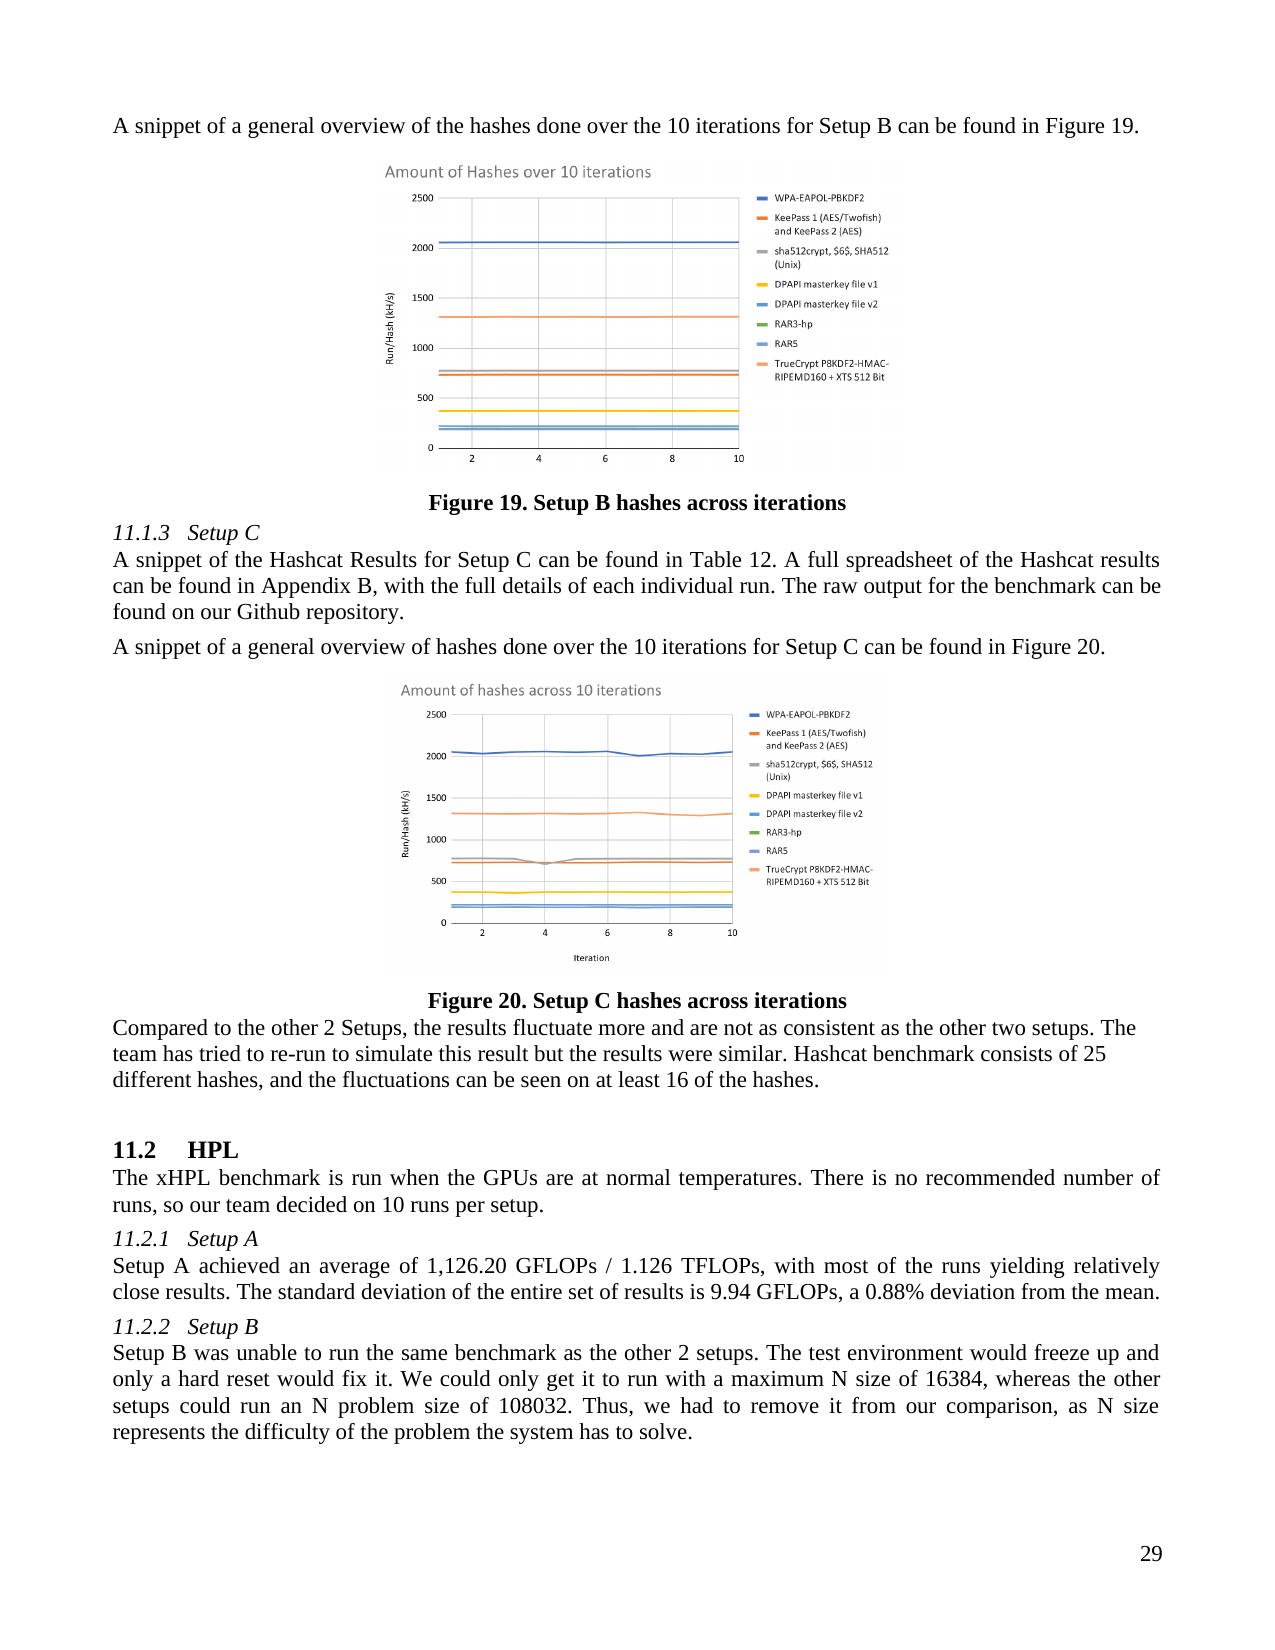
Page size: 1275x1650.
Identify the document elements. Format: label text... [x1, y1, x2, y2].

subtitle Setup A [112, 1225, 1162, 1252]
subtitle Setup B [112, 1313, 1162, 1339]
subtitle Figure 19. Setup B hashes across iterations [112, 489, 1162, 515]
text Setup A achieved an average of 1,126.20 GFLOPs / 1.126 TFLOPs, with most of the runs yielding relatively close results. The standard deviation of the entire set of results is 9.94 GFLOPs, a 0.88% deviation from the mean. [112, 1252, 1162, 1304]
text A snippet of the Hashcat Results for Setup C can be found in Table 12. A full spreadsheet of the Hashcat results can be found in Appendix B, with the full details of each individual run. The raw output for the benchmark can be found on our Github repository. [112, 546, 1162, 625]
subtitle Figure 20. Setup C hashes across iterations [112, 987, 1162, 1013]
text A snippet of a general overview of the hashes done over the 10 iterations for Setup B can be found in Figure 19. [112, 112, 1162, 139]
picture [368, 147, 907, 481]
text Setup B was unable to run the same benchmark as the other 2 setups. The test environment would freeze up and only a hard reset would fix it. We could only get it to run with a maximum N size of 16384, whereas the other setups could run an N problem size of 108032. Thus, we had to remove it from our comparison, as N size represents the difficulty of the problem the system has to solve. [112, 1339, 1162, 1444]
text A snippet of a general overview of hashes done over the 10 iterations for Setup C can be found in Figure 20. [112, 633, 1162, 659]
text Compared to the other 2 Setups, the results fluctuate more and are not as consistent as the other two setups. The team has tried to re-run to simulate this result but the results were similar. Hashcat benchmark consists of 25 different hashes, and the fluctuations can be seen on at least 16 of the hashes. [112, 1013, 1162, 1093]
subtitle HPL [112, 1136, 1162, 1164]
picture [385, 667, 890, 979]
subtitle Setup C [112, 519, 1162, 546]
text The xHPL benchmark is run when the GPUs are at normal temperatures. There is no recommended number of runs, so our team decided on 10 runs per setup. [112, 1164, 1162, 1217]
